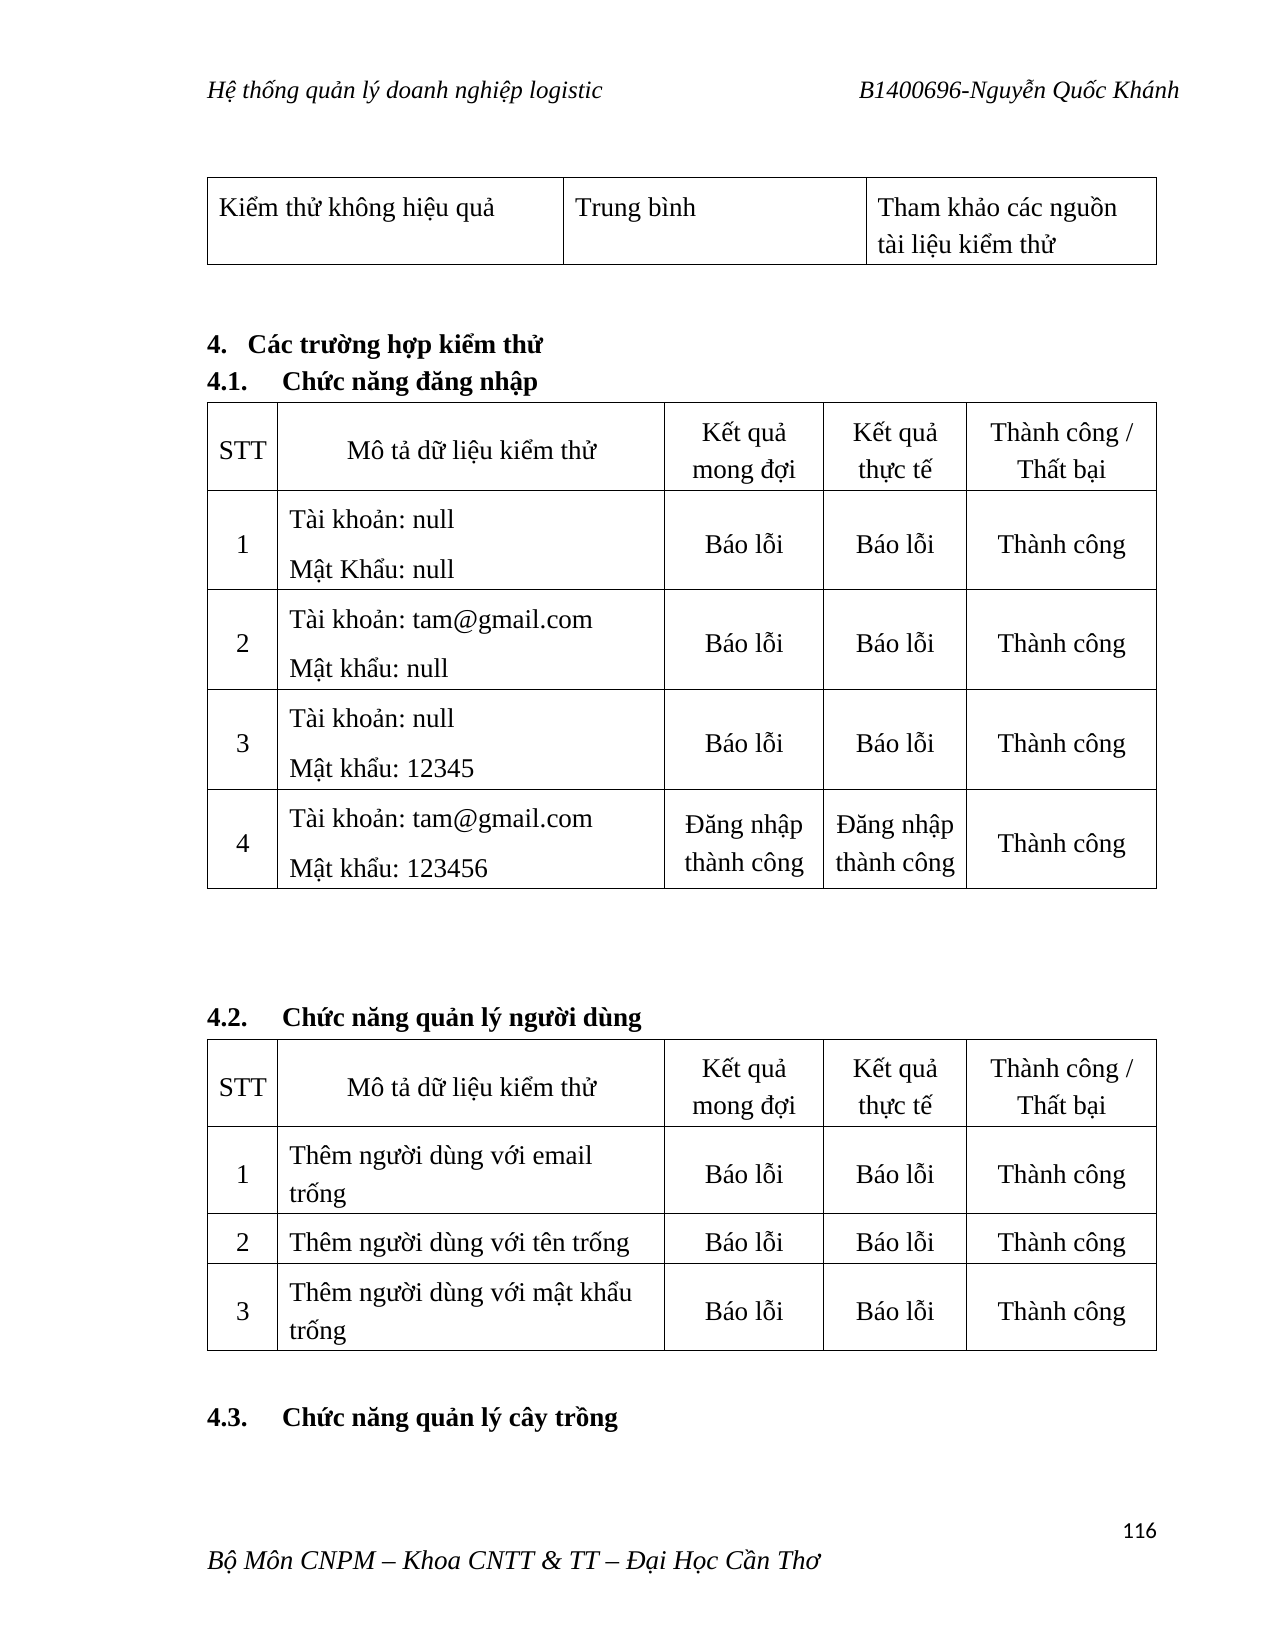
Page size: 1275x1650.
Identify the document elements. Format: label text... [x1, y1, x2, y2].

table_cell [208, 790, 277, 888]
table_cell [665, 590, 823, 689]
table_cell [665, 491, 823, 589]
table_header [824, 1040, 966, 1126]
list Chức năng đăng nhập [207, 365, 1157, 396]
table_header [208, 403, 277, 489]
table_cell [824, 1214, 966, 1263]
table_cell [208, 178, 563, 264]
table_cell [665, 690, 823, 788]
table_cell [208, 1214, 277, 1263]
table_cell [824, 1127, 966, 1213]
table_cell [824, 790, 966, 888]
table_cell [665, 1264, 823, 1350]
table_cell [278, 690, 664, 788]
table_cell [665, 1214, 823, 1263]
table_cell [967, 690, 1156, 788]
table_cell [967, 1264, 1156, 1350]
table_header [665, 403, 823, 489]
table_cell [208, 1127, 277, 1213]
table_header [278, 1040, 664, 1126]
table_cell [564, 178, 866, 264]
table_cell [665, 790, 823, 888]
list Chức năng quản lý cây trồng [207, 1401, 1157, 1432]
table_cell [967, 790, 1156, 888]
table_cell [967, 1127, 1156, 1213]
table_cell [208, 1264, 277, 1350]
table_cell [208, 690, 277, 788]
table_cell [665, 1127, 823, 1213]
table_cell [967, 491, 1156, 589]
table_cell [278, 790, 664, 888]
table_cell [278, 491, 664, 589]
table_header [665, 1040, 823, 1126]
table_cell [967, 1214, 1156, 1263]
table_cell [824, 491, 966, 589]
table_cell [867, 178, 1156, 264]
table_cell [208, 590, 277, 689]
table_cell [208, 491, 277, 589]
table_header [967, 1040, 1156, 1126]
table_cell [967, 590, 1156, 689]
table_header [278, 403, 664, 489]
list Các trường hợp kiểm thử [207, 328, 1157, 359]
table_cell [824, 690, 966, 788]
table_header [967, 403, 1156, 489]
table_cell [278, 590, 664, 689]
list Chức năng quản lý người dùng [207, 1001, 1157, 1032]
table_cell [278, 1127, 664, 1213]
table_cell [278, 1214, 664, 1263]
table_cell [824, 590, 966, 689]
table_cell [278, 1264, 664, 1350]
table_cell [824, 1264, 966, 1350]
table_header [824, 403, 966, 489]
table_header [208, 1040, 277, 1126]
